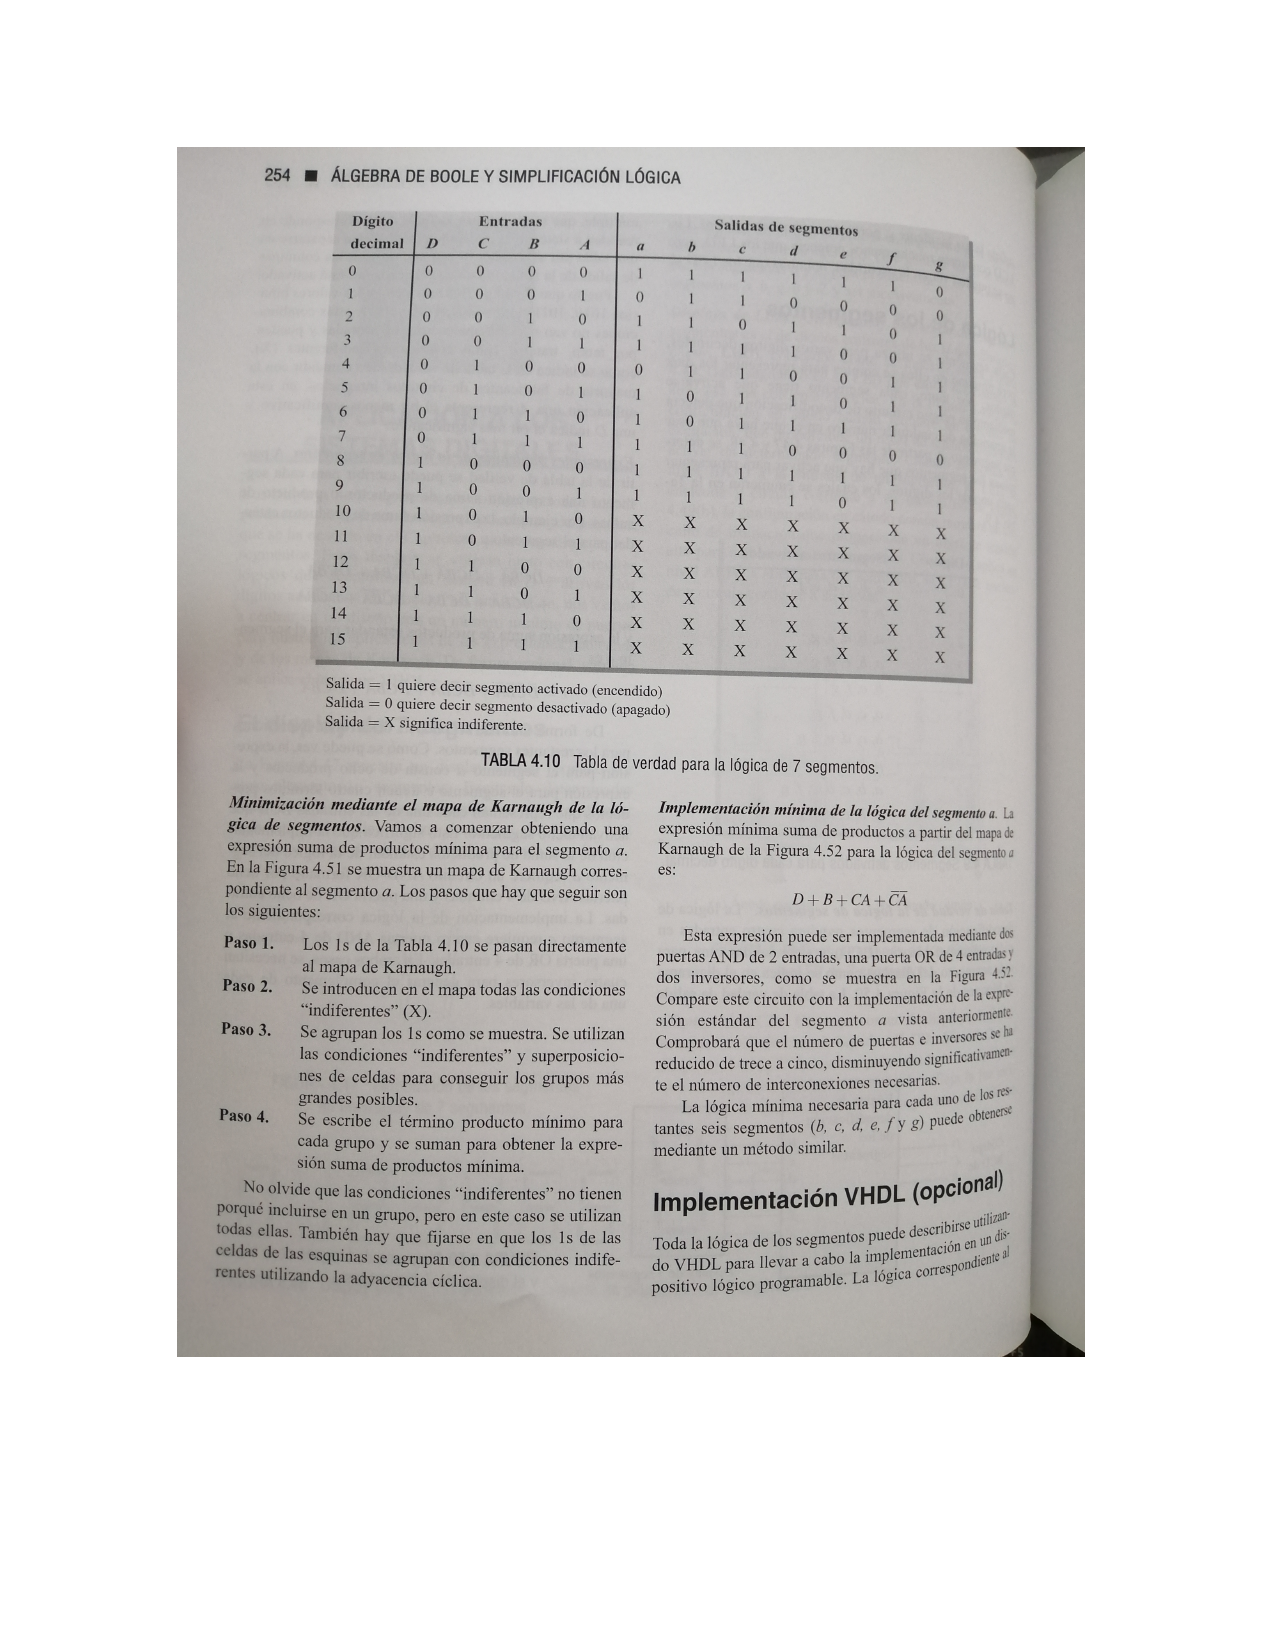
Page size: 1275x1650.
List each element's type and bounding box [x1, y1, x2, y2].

picture [177, 147, 1085, 1357]
